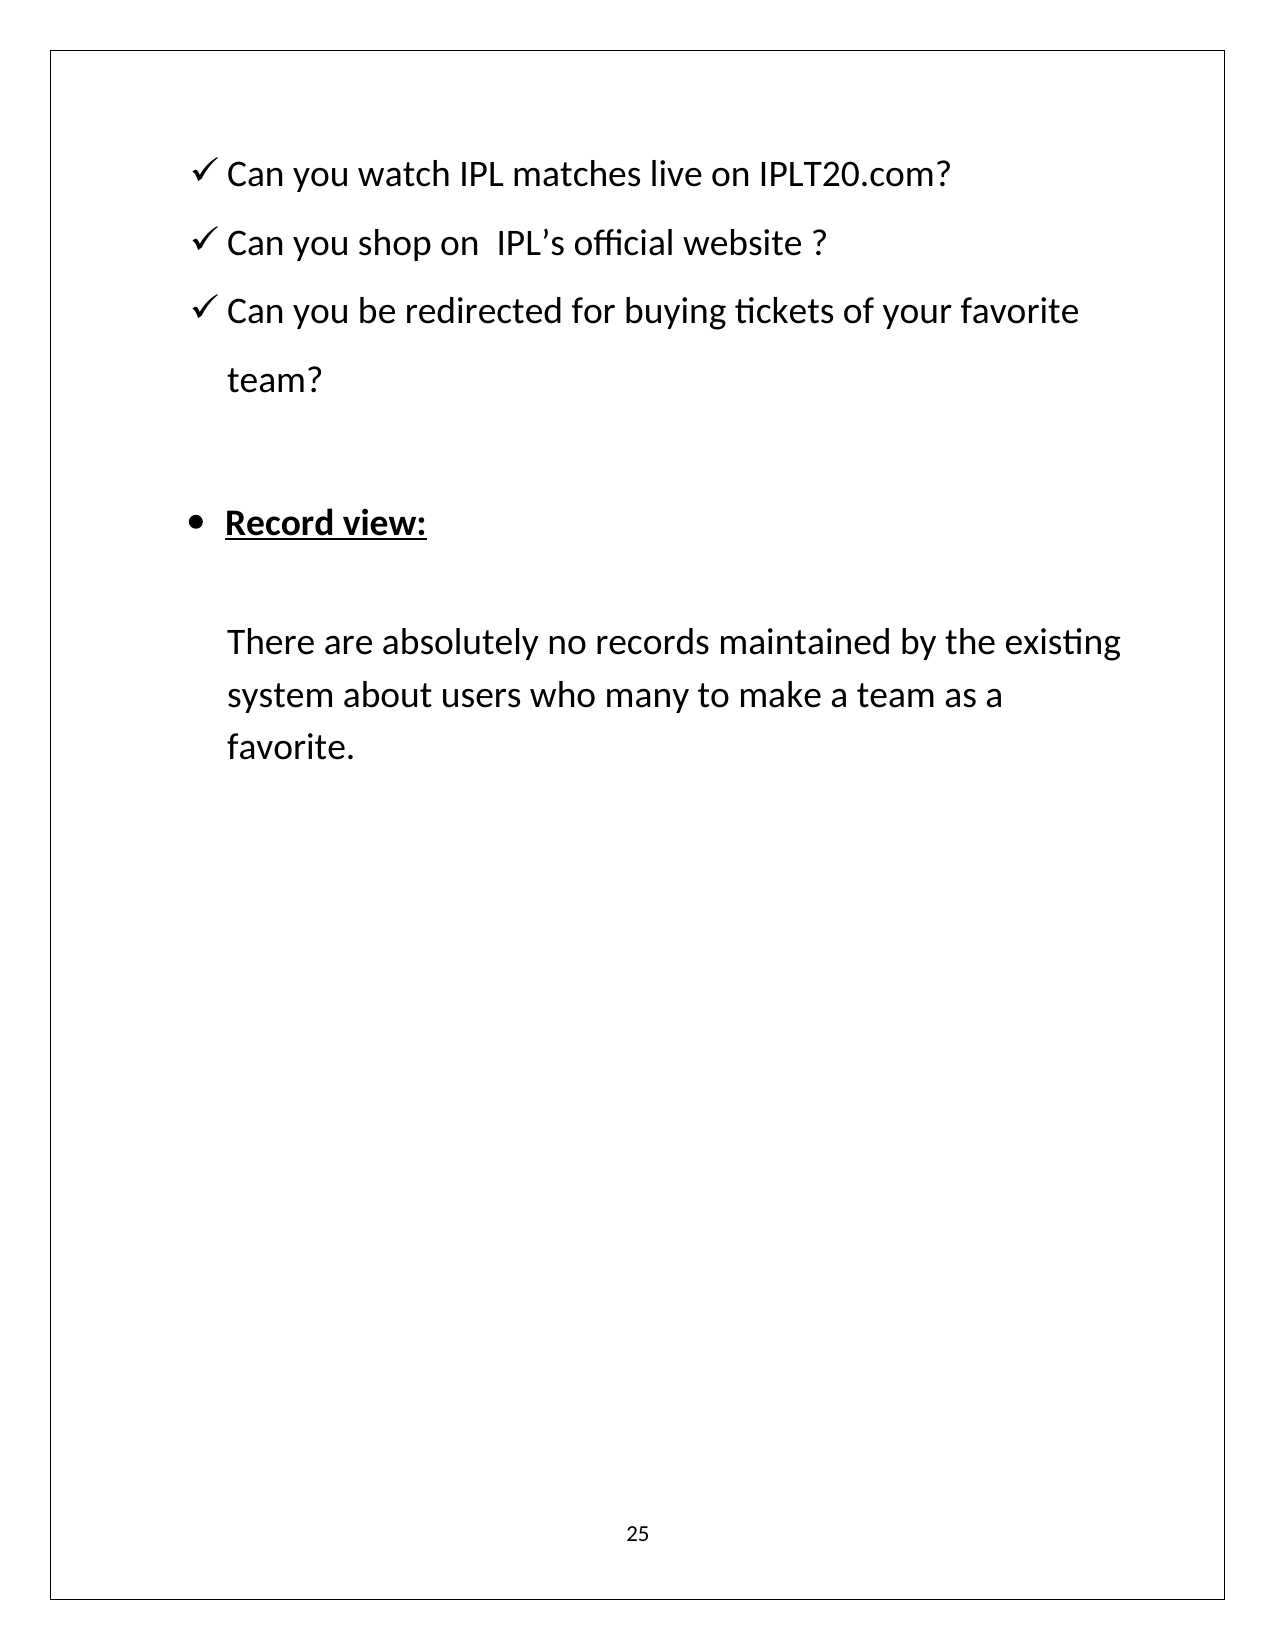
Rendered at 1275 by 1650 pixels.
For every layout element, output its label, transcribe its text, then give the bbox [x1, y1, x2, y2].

title Can you watch IPL matches live on IPLT20.com? [189, 150, 1125, 196]
text There are absolutely no records maintained by the existing system about users who many to make a team as a favorite. [227, 618, 1125, 769]
title Can you shop on IPL’s official website ? [189, 219, 1125, 264]
list Record view: [189, 498, 1125, 544]
title Can you be redirected for buying tickets of your favorite team? [189, 287, 1125, 402]
